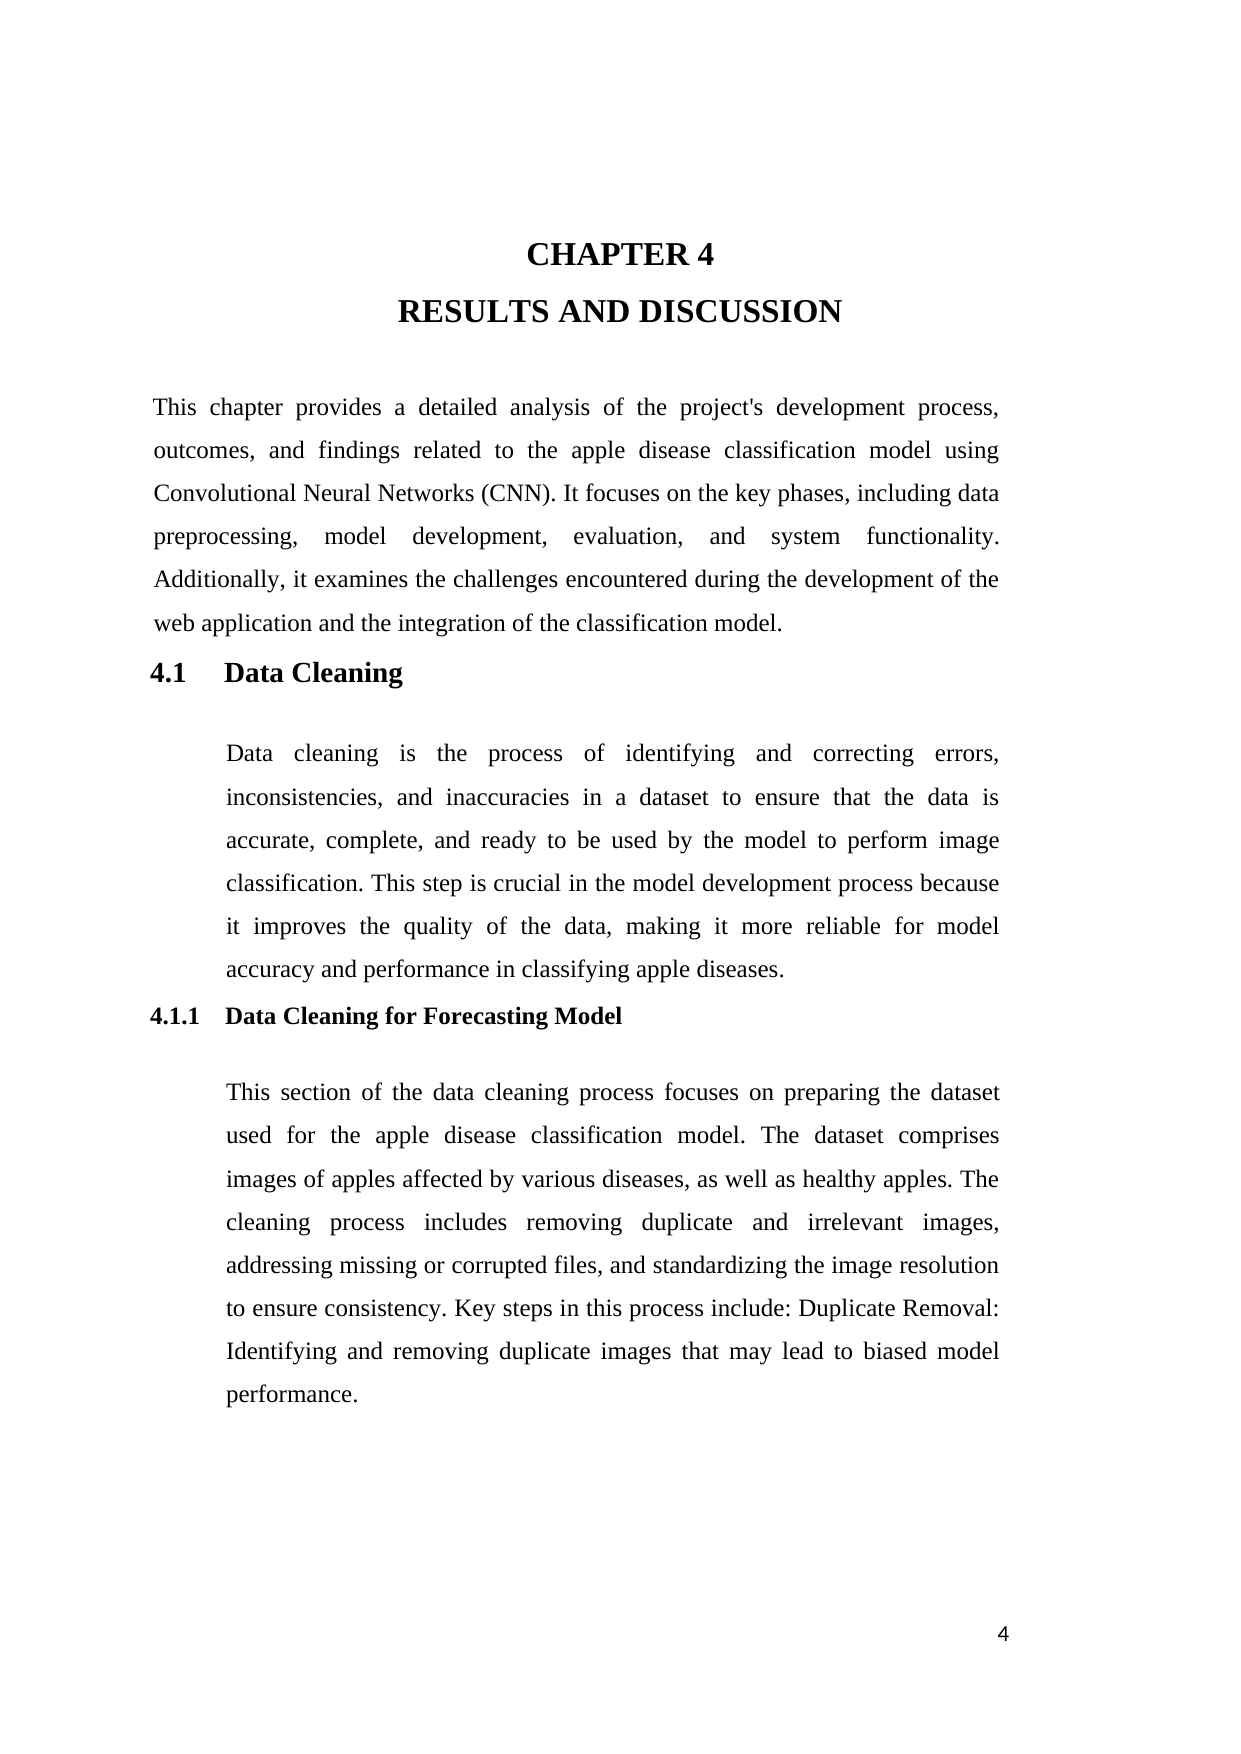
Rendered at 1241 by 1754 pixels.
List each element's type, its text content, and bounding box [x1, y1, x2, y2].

text Data cleaning is the process of identifying and correcting errors, inconsistencies, and inaccuracies in a dataset to ensure that the data is accurate, complete, and ready to be used by the model to perform image classification. This step is crucial in the model development process because it improves the quality of the data, making it more reliable for model accuracy and performance in classifying apple diseases. [226, 738, 1000, 983]
subtitle 4.1 Data Cleaning [150, 655, 1090, 688]
text This chapter provides a detailed analysis of the project's development process, outcomes, and findings related to the apple disease classification model using Convolutional Neural Networks (CNN). It focuses on the key phases, including data preprocessing, model development, evaluation, and system functionality. Additionally, it examines the challenges encountered during the development of the web application and the integration of the classification model. [152, 392, 1000, 636]
text This section of the data cleaning process focuses on preparing the dataset used for the apple disease classification model. The dataset comprises images of apples affected by various diseases, as well as healthy apples. The cleaning process includes removing duplicate and irrelevant images, addressing missing or corrupted files, and standardizing the image resolution to ensure consistency. Key steps in this process include: Duplicate Removal: Identifying and removing duplicate images that may lead to biased model performance. [226, 1077, 1001, 1408]
subtitle 4.1.1 Data Cleaning for Forecasting Model [150, 1001, 1090, 1030]
subtitle CHAPTER 4 RESULTS AND DISCUSSION [150, 234, 1090, 330]
